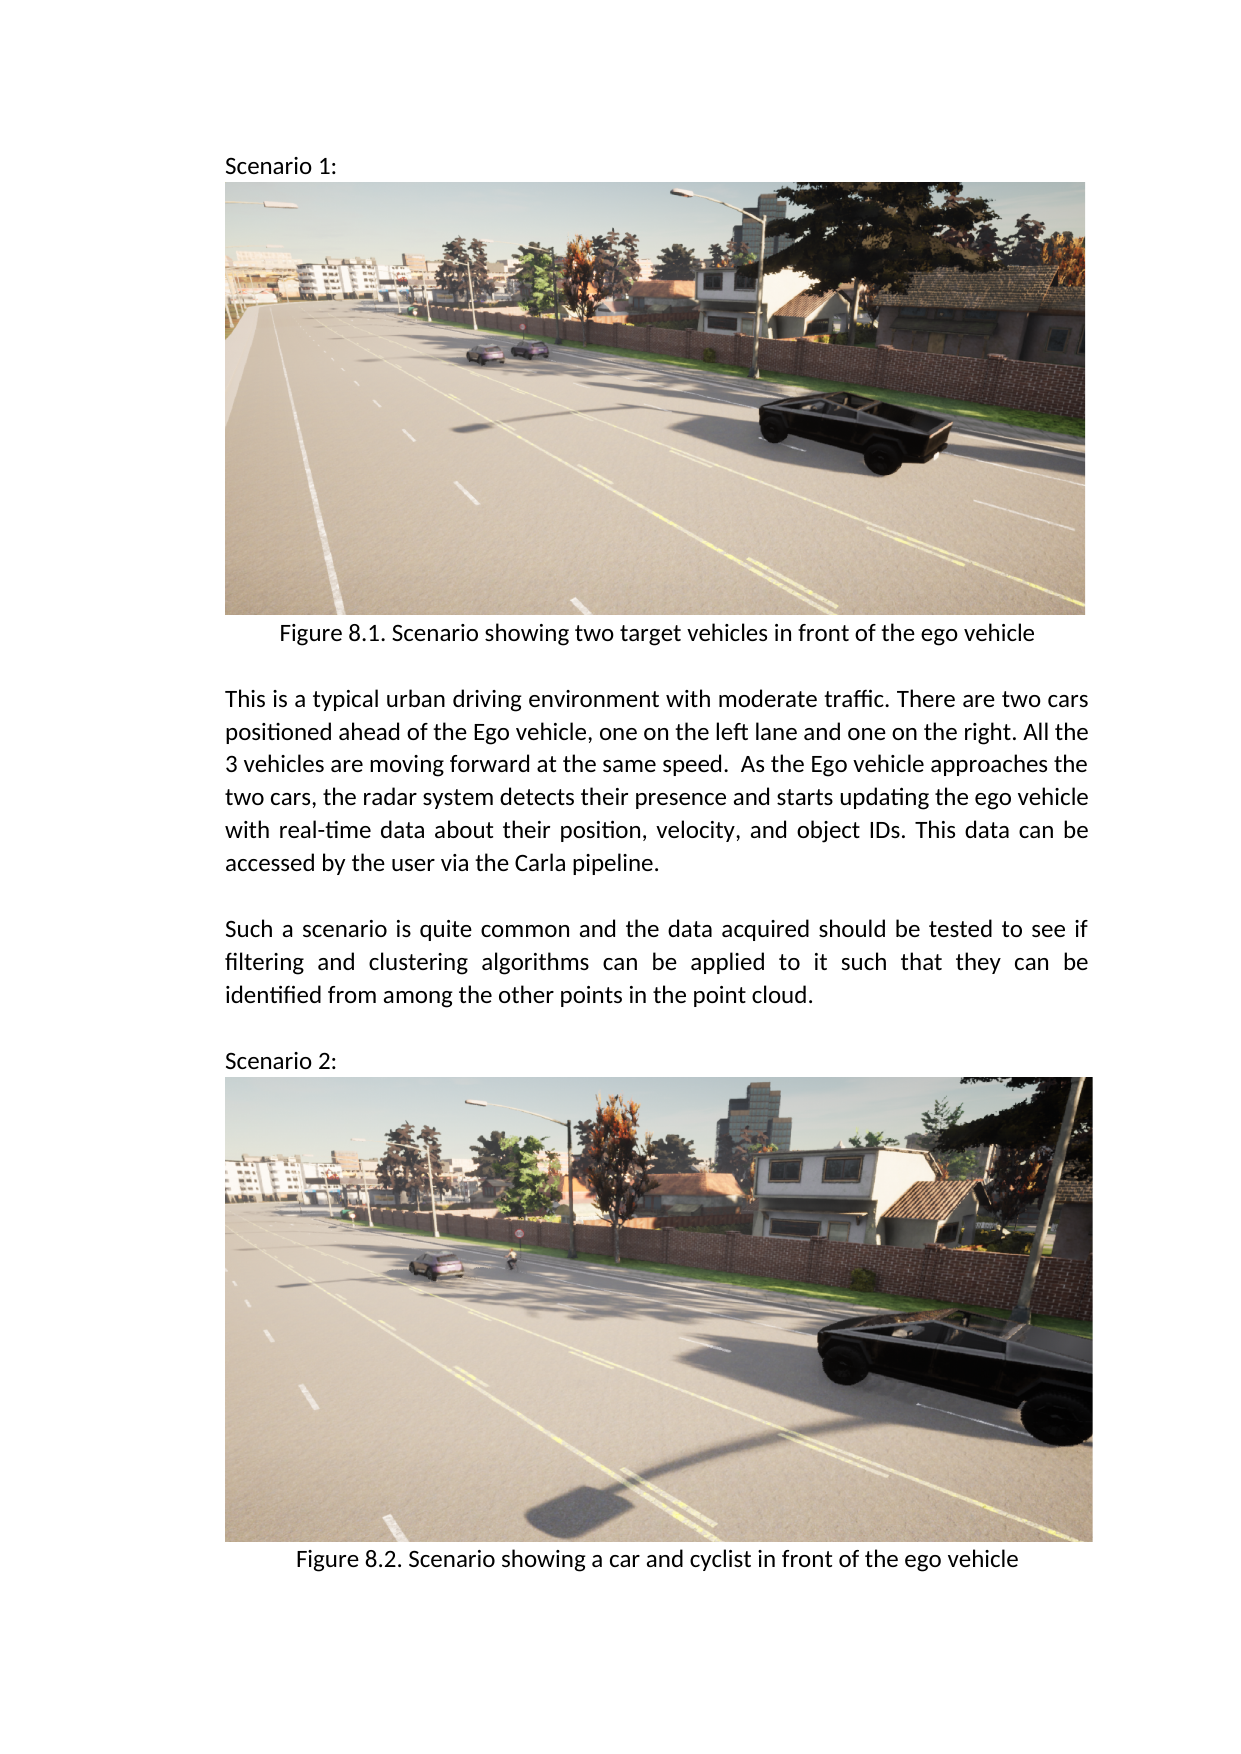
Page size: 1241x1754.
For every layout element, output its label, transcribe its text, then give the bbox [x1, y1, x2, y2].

picture [225, 1077, 1093, 1542]
list Scenario 2: [225, 1045, 1090, 1075]
list Such a scenario is quite common and the data acquired should be tested to see if filtering and clustering algorithms can be applied to it such that they can be identified from among the other points in the point cloud. [225, 913, 1090, 1009]
list Figure 8.1. Scenario showing two target vehicles in front of the ego vehicle [225, 617, 1090, 647]
list Figure 8.2. Scenario showing a car and cyclist in front of the ego vehicle [225, 1543, 1090, 1574]
list This is a typical urban driving environment with moderate traffic. There are two cars positioned ahead of the Ego vehicle, one on the left lane and one on the right. All the 3 vehicles are moving forward at the same speed. As the Ego vehicle approaches the two cars, the radar system detects their presence and starts updating the ego vehicle with real-time data about their position, velocity, and object IDs. This data can be accessed by the user via the Carla pipeline. [225, 683, 1090, 878]
list Scenario 1: [225, 150, 1090, 181]
picture [225, 182, 1085, 615]
